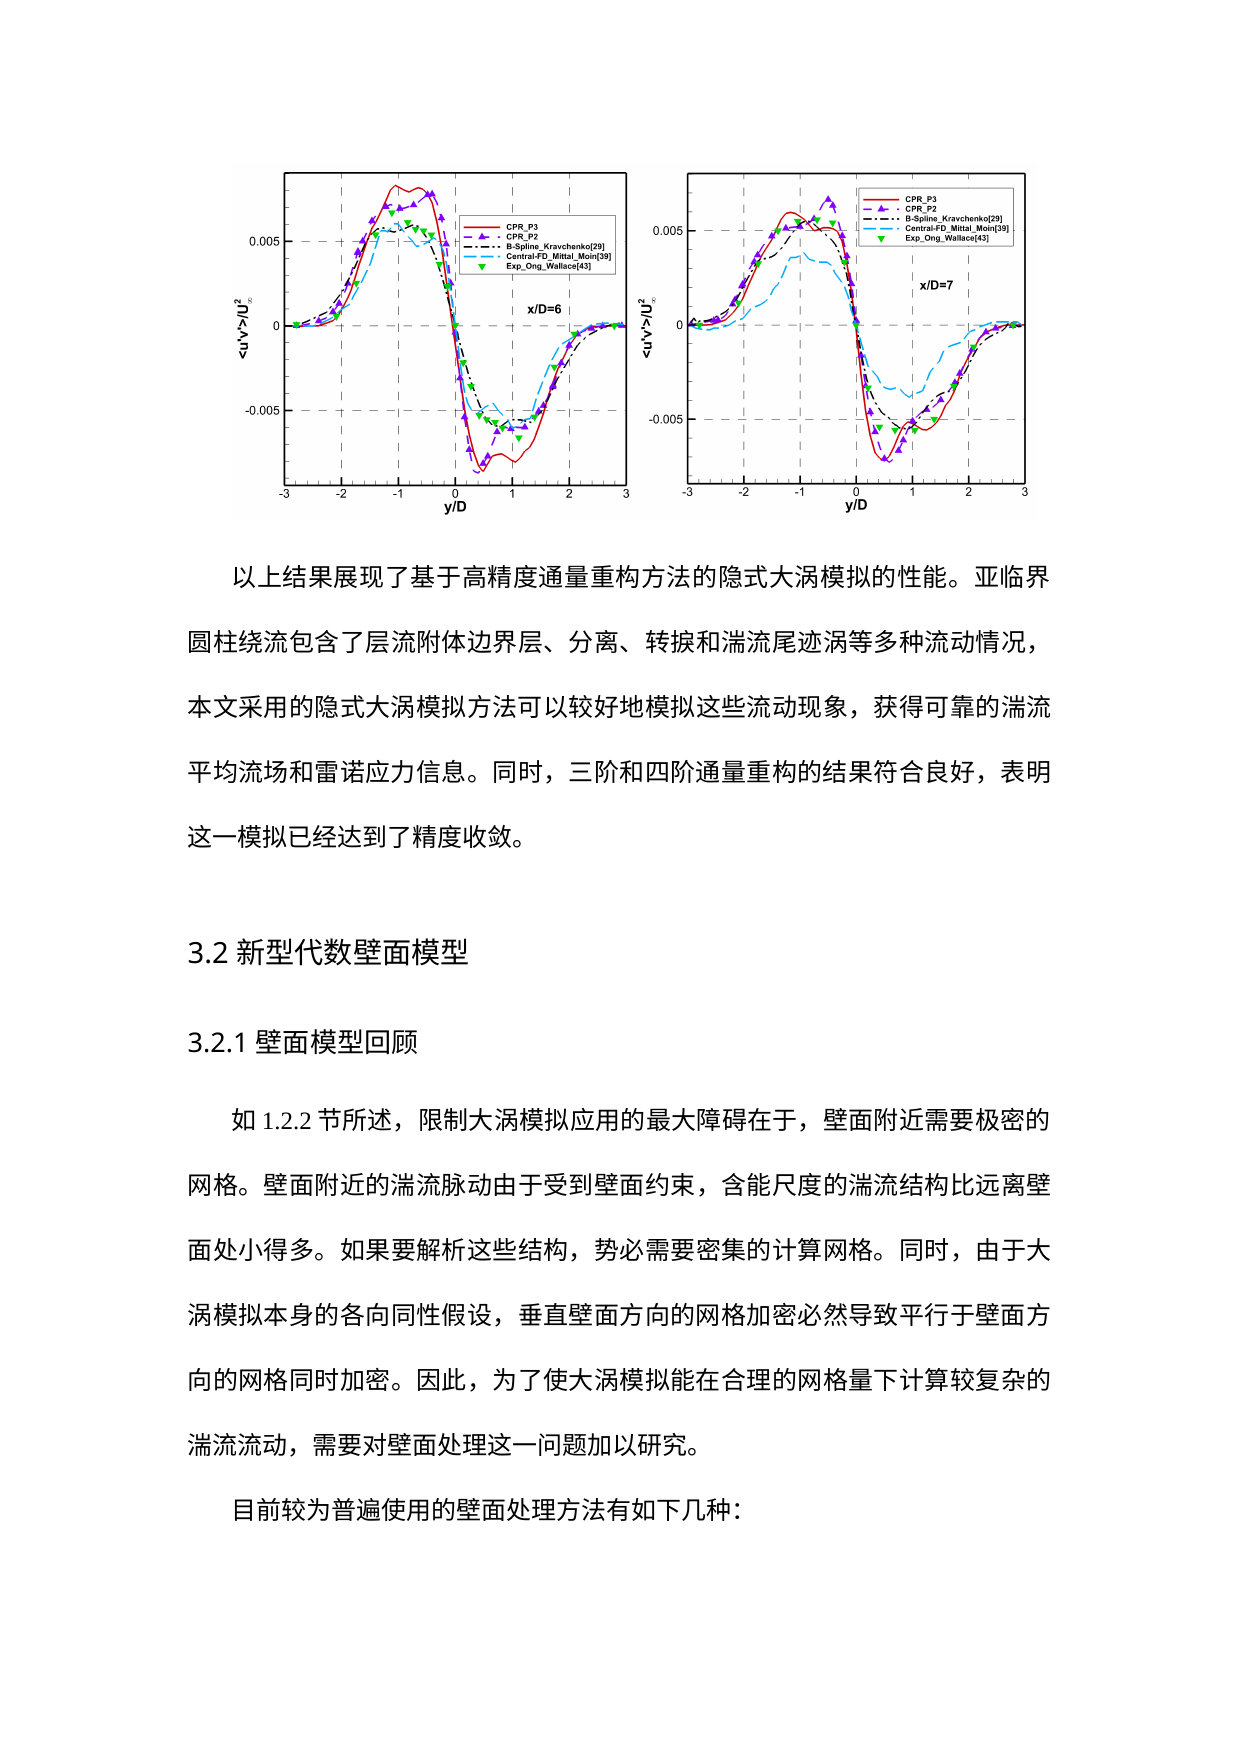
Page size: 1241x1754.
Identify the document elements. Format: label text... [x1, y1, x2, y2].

picture [232, 163, 1038, 519]
text 以上结果展现了基于高精度通量重构方法的隐式大涡模拟的性能。亚临界圆柱绕流包含了层流附体边界层、分离、转捩和湍流尾迹涡等多种流动情况，本文采用的隐式大涡模拟方法可以较好地模拟这些流动现象，获得可靠的湍流平均流场和雷诺应力信息。同时，三阶和四阶通量重构的结果符合良好，表明这一模拟已经达到了精度收敛。 [187, 543, 1053, 868]
subtitle 3.2 新型代数壁面模型 [187, 918, 1053, 983]
text 如1.2.2节所述，限制大涡模拟应用的最大障碍在于，壁面附近需要极密的网格。壁面附近的湍流脉动由于受到壁面约束，含能尺度的湍流结构比远离壁面处小得多。如果要解析这些结构，势必需要密集的计算网格。同时，由于大涡模拟本身的各向同性假设，垂直壁面方向的网格加密必然导致平行于壁面方向的网格同时加密。因此，为了使大涡模拟能在合理的网格量下计算较复杂的湍流流动，需要对壁面处理这一问题加以研究。 [187, 1086, 1053, 1476]
text 目前较为普遍使用的壁面处理方法有如下几种： [187, 1476, 1053, 1541]
subtitle 3.2.1 壁面模型回顾 [187, 1008, 1053, 1073]
